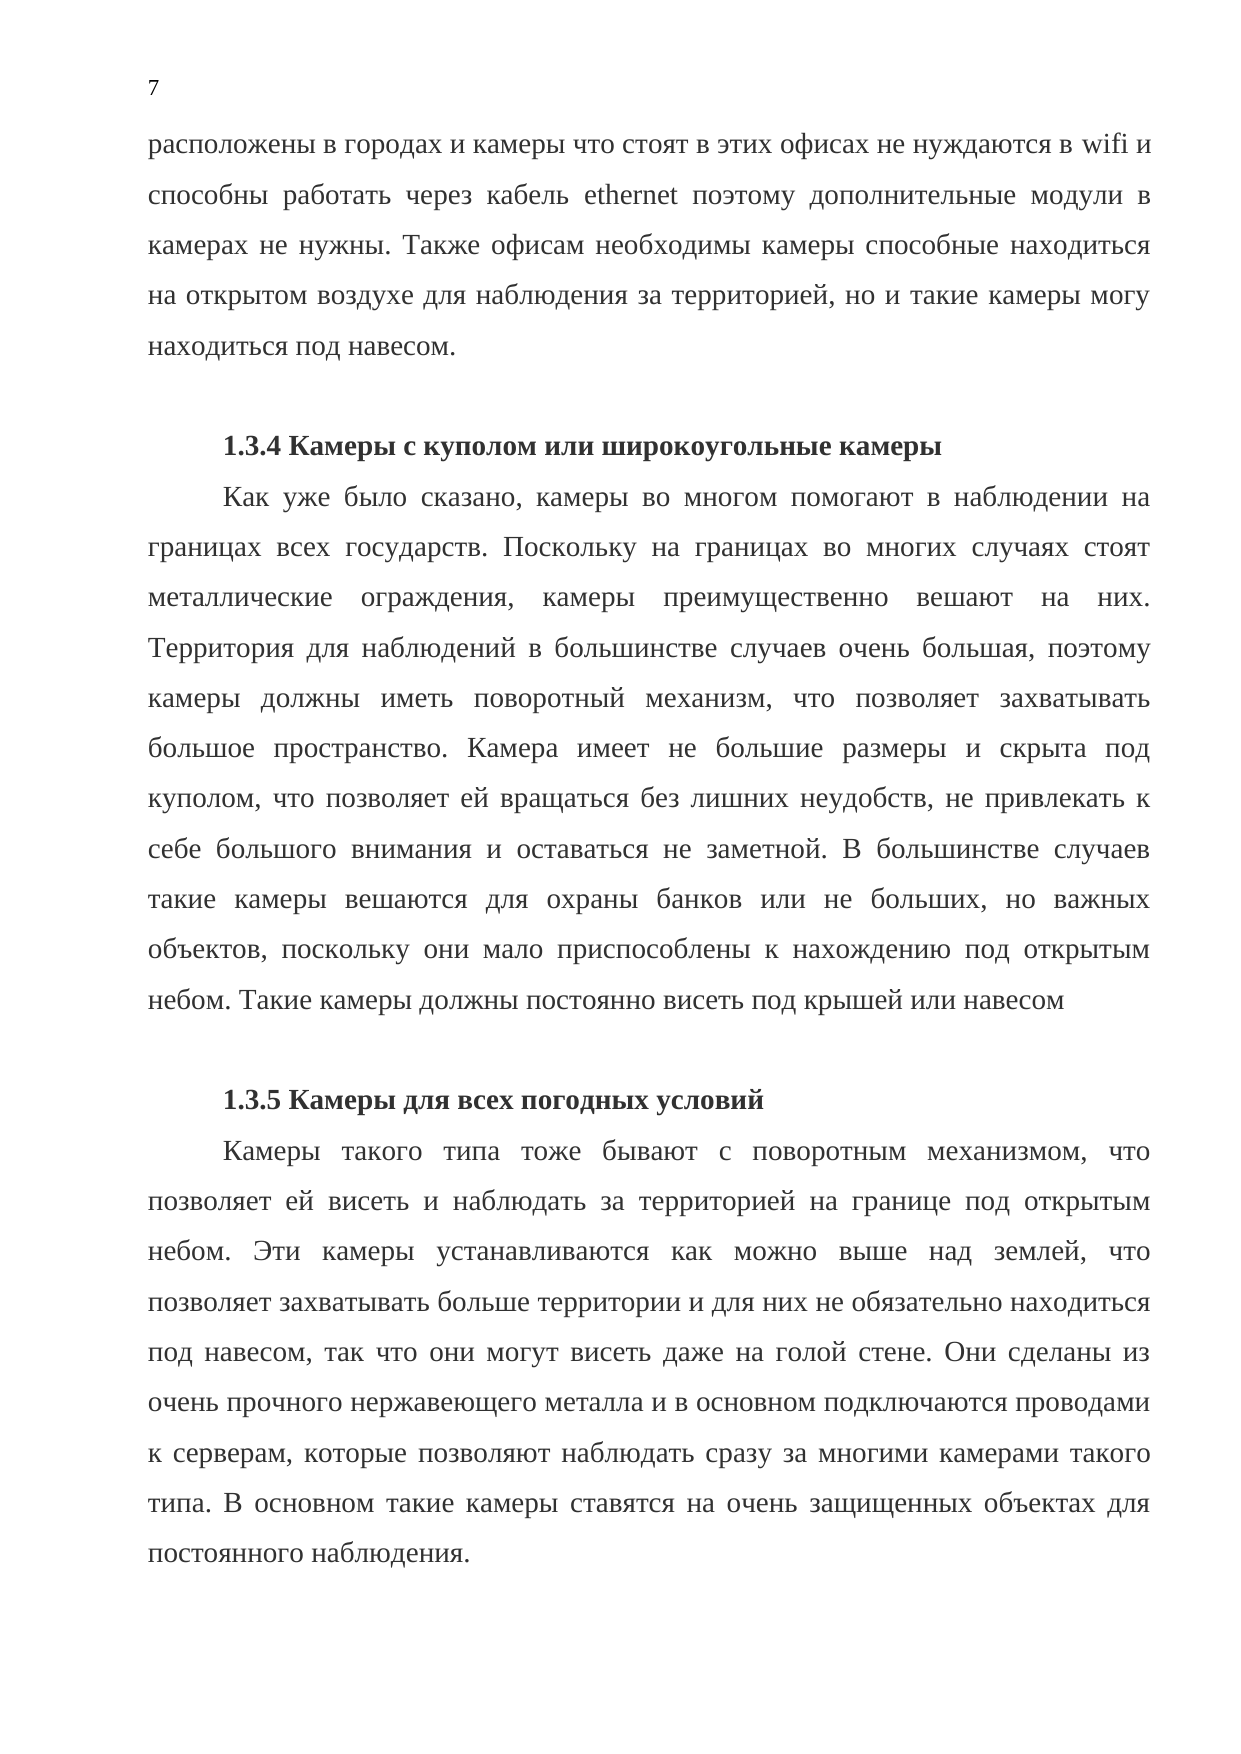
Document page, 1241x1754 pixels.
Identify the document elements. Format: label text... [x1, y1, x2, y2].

text Как уже было сказано, камеры во многом помогают в наблюдении на границах всех государств. Поскольку на границах во многих случаях стоят металлические ограждения, камеры преимущественно вешают на них. Территория для наблюдений в большинстве случаев очень большая, поэтому камеры должны иметь поворотный механизм, что позволяет захватывать большое пространство. Камера имеет не большие размеры и скрыта под куполом, что позволяет ей вращаться без лишних неудобств, не привлекать к себе большого внимания и оставаться не заметной. В большинстве случаев такие камеры вешаются для охраны банков или не больших, но важных объектов, поскольку они мало приспособлены к нахождению под открытым небом. Такие камеры должны постоянно висеть под крышей или навесом [148, 479, 1152, 1015]
text 1.3.5 Камеры для всех погодных условий [148, 1082, 1152, 1116]
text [148, 127, 1152, 361]
text 1.3.4 Камеры с куполом или широкоугольные камеры [148, 428, 1152, 462]
text Камеры такого типа тоже бывают с поворотным механизмом, что позволяет ей висеть и наблюдать за территорией на границе под открытым небом. Эти камеры устанавливаются как можно выше над землей, что позволяет захватывать больше территории и для них не обязательно находиться под навесом, так что они могут висеть даже на голой стене. Они сделаны из очень прочного нержавеющего металла и в основном подключаются проводами к серверам, которые позволяют наблюдать сразу за многими камерами такого типа. В основном такие камеры ставятся на очень защищенных объектах для постоянного наблюдения. [148, 1133, 1152, 1569]
